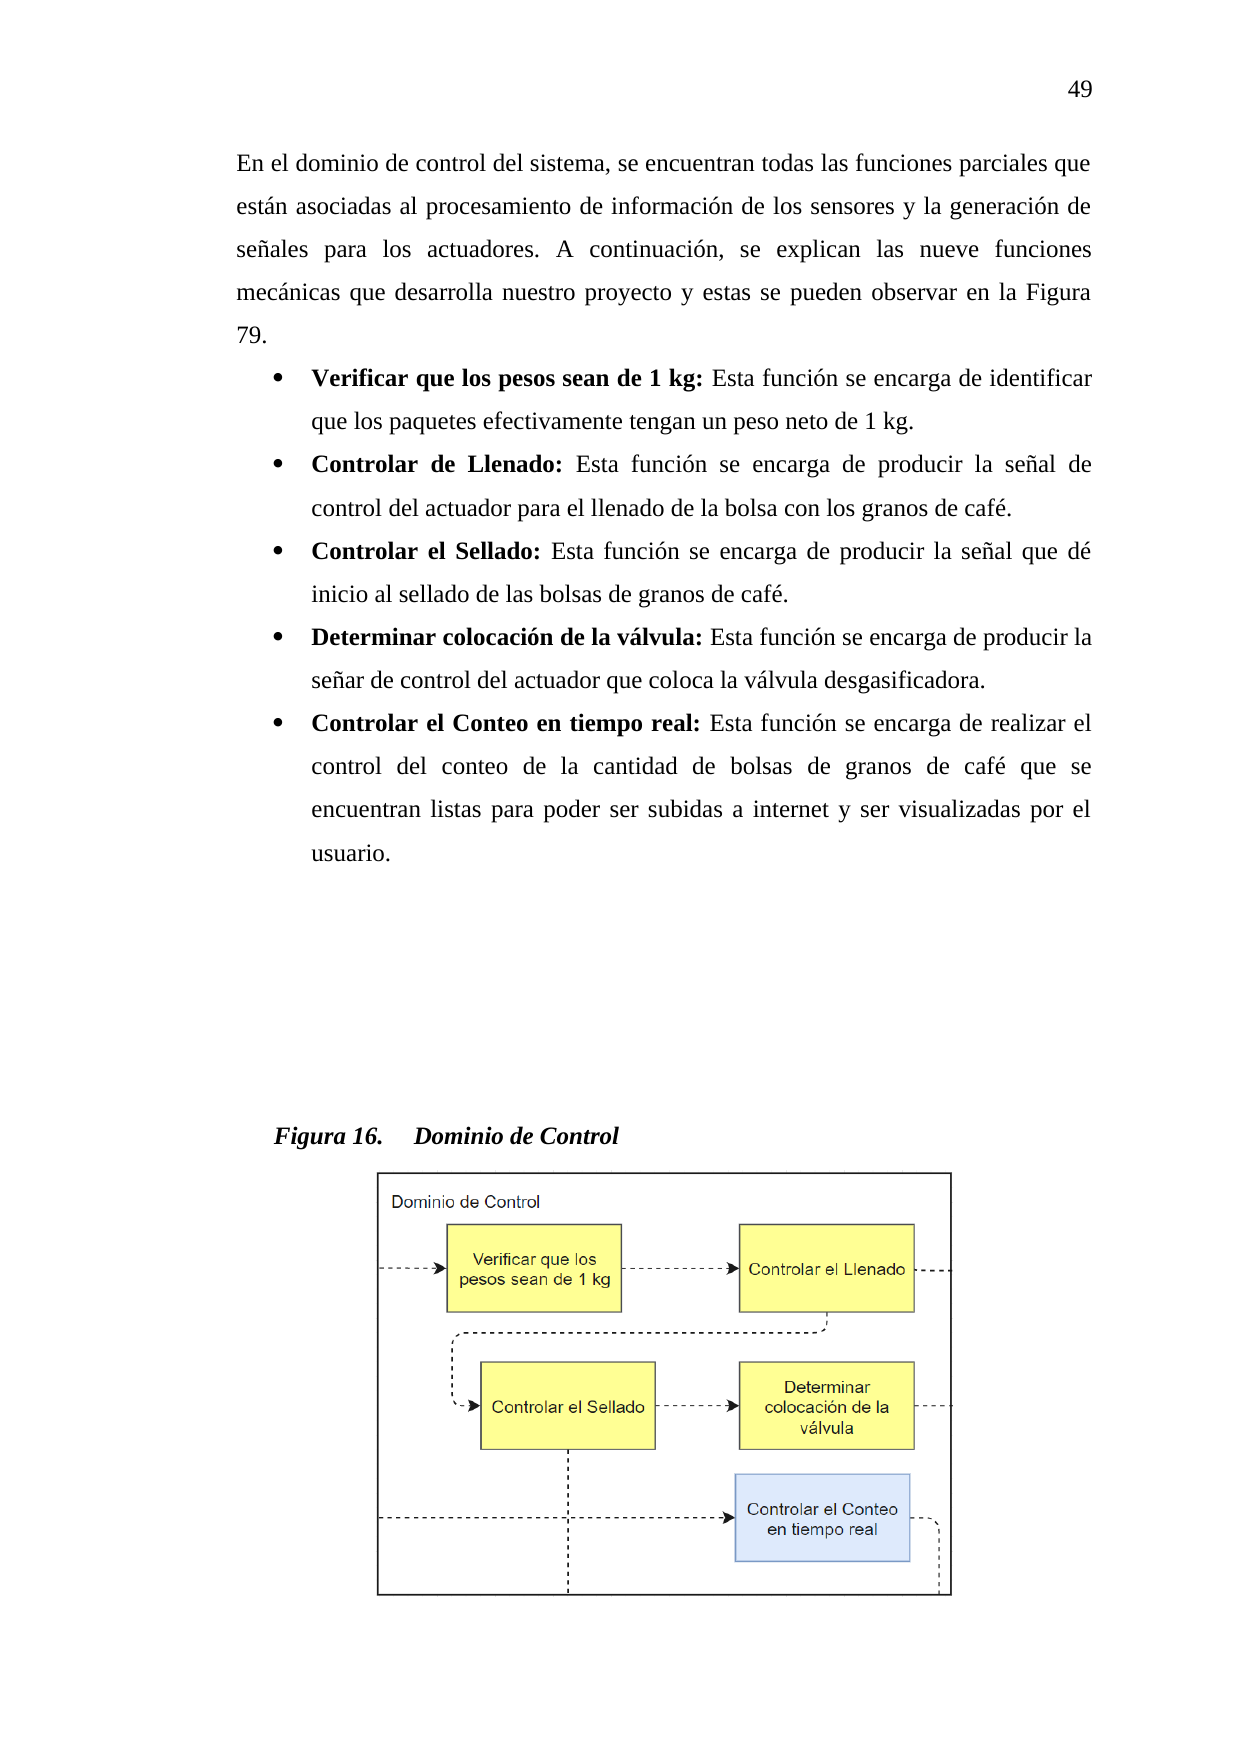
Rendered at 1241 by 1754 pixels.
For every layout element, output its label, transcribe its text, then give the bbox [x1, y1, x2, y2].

list Controlar de Llenado: Esta función se encarga de producir la señal de control del actuador para el llenado de la bolsa con los granos de café. [274, 449, 1092, 521]
picture [375, 1170, 953, 1597]
text Dominio de Control [274, 1121, 1092, 1150]
list Determinar colocación de la válvula: Esta función se encarga de producir la señar de control del actuador que coloca la válvula desgasificadora. [274, 622, 1092, 694]
list Controlar el Conteo en tiempo real: Esta función se encarga de realizar el control del conteo de la cantidad de bolsas de granos de café que se encuentran listas para poder ser subidas a internet y ser visualizadas por el usuario. [274, 708, 1092, 866]
list Controlar el Sellado: Esta función se encarga de producir la señal que dé inicio al sellado de las bolsas de granos de café. [274, 536, 1092, 608]
list Verificar que los pesos sean de 1 kg: Esta función se encarga de identificar que los paquetes efectivamente tengan un peso neto de 1 kg. [274, 363, 1092, 435]
text En el dominio de control del sistema, se encuentran todas las funciones parciales que están asociadas al procesamiento de información de los sensores y la generación de señales para los actuadores. A continuación, se explican las nueve funciones mecánicas que desarrolla nuestro proyecto y estas se pueden observar en la Figura 79. [236, 148, 1092, 349]
